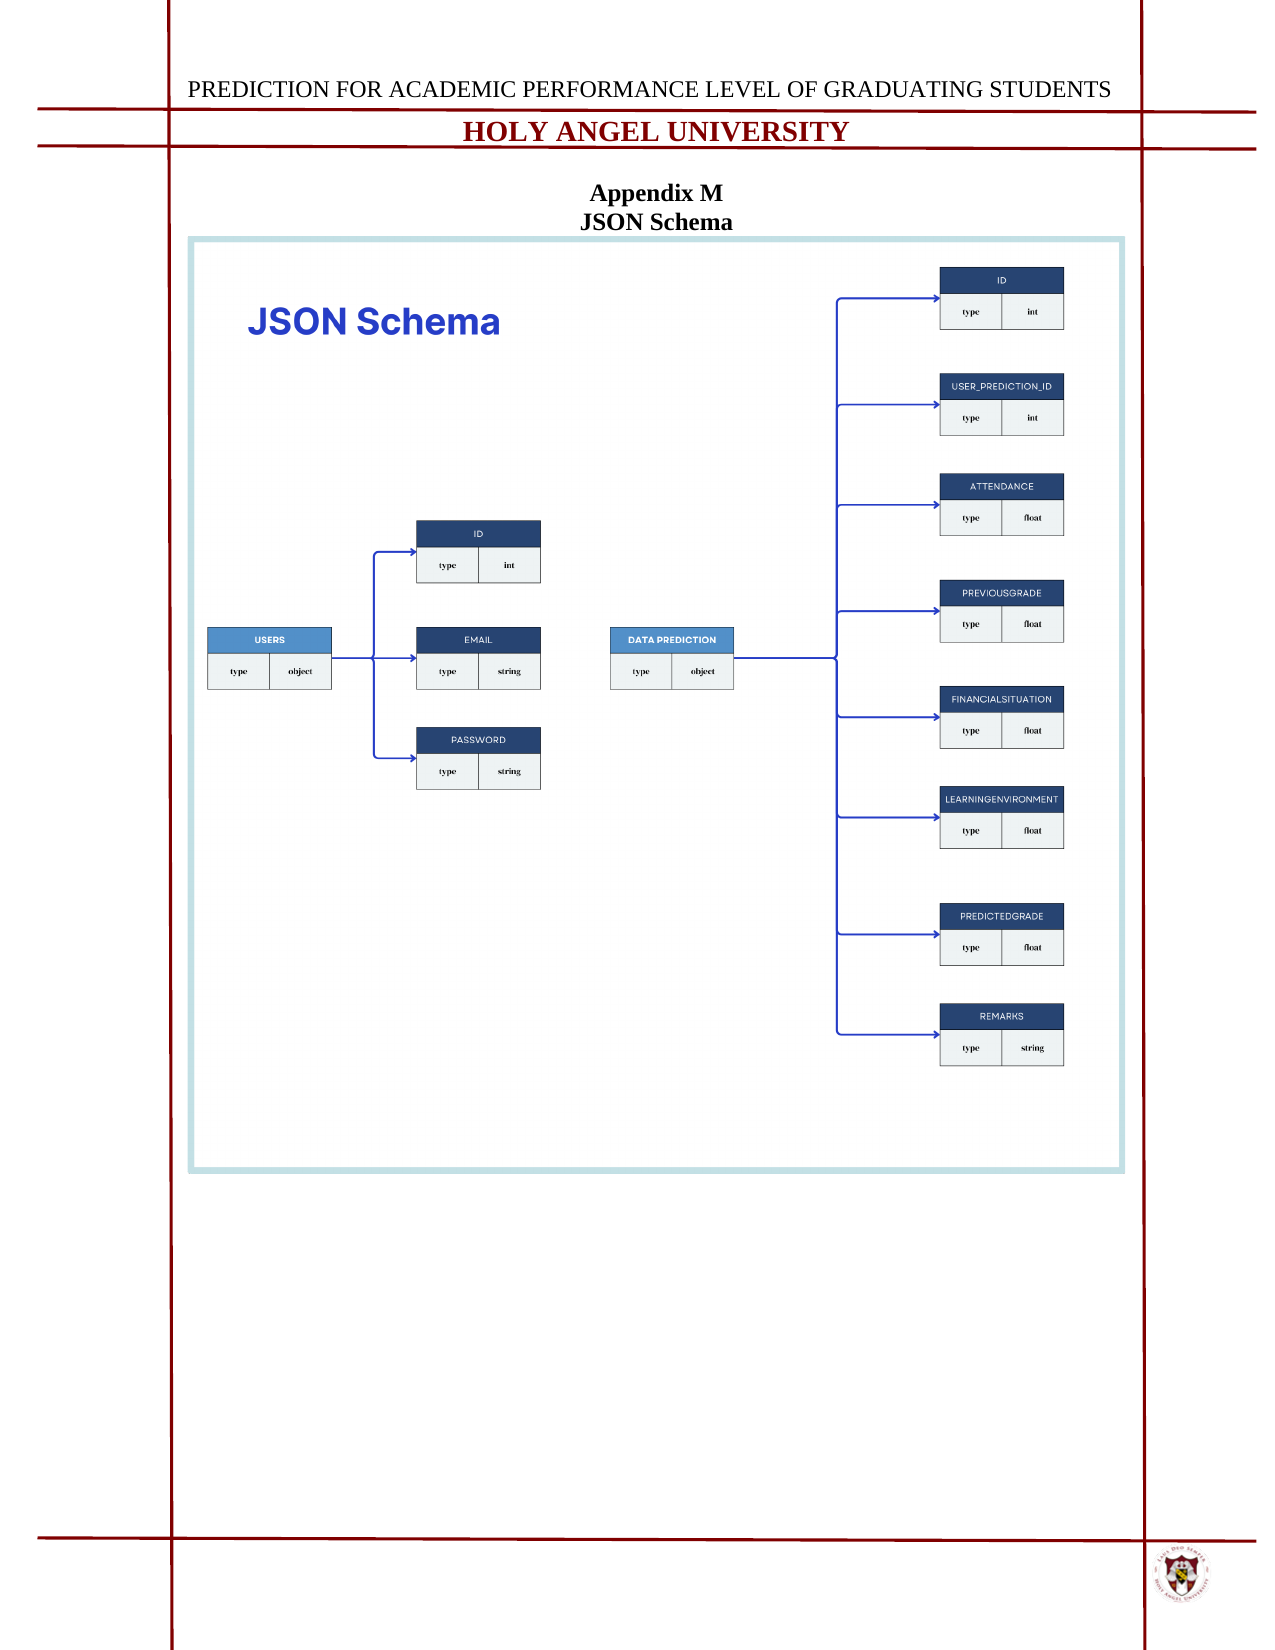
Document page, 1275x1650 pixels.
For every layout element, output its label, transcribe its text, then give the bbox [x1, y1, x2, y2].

picture [187, 236, 1125, 1174]
text Appendix M [187, 178, 1125, 207]
picture [1151, 1543, 1212, 1604]
text JSON Schema [187, 207, 1125, 236]
